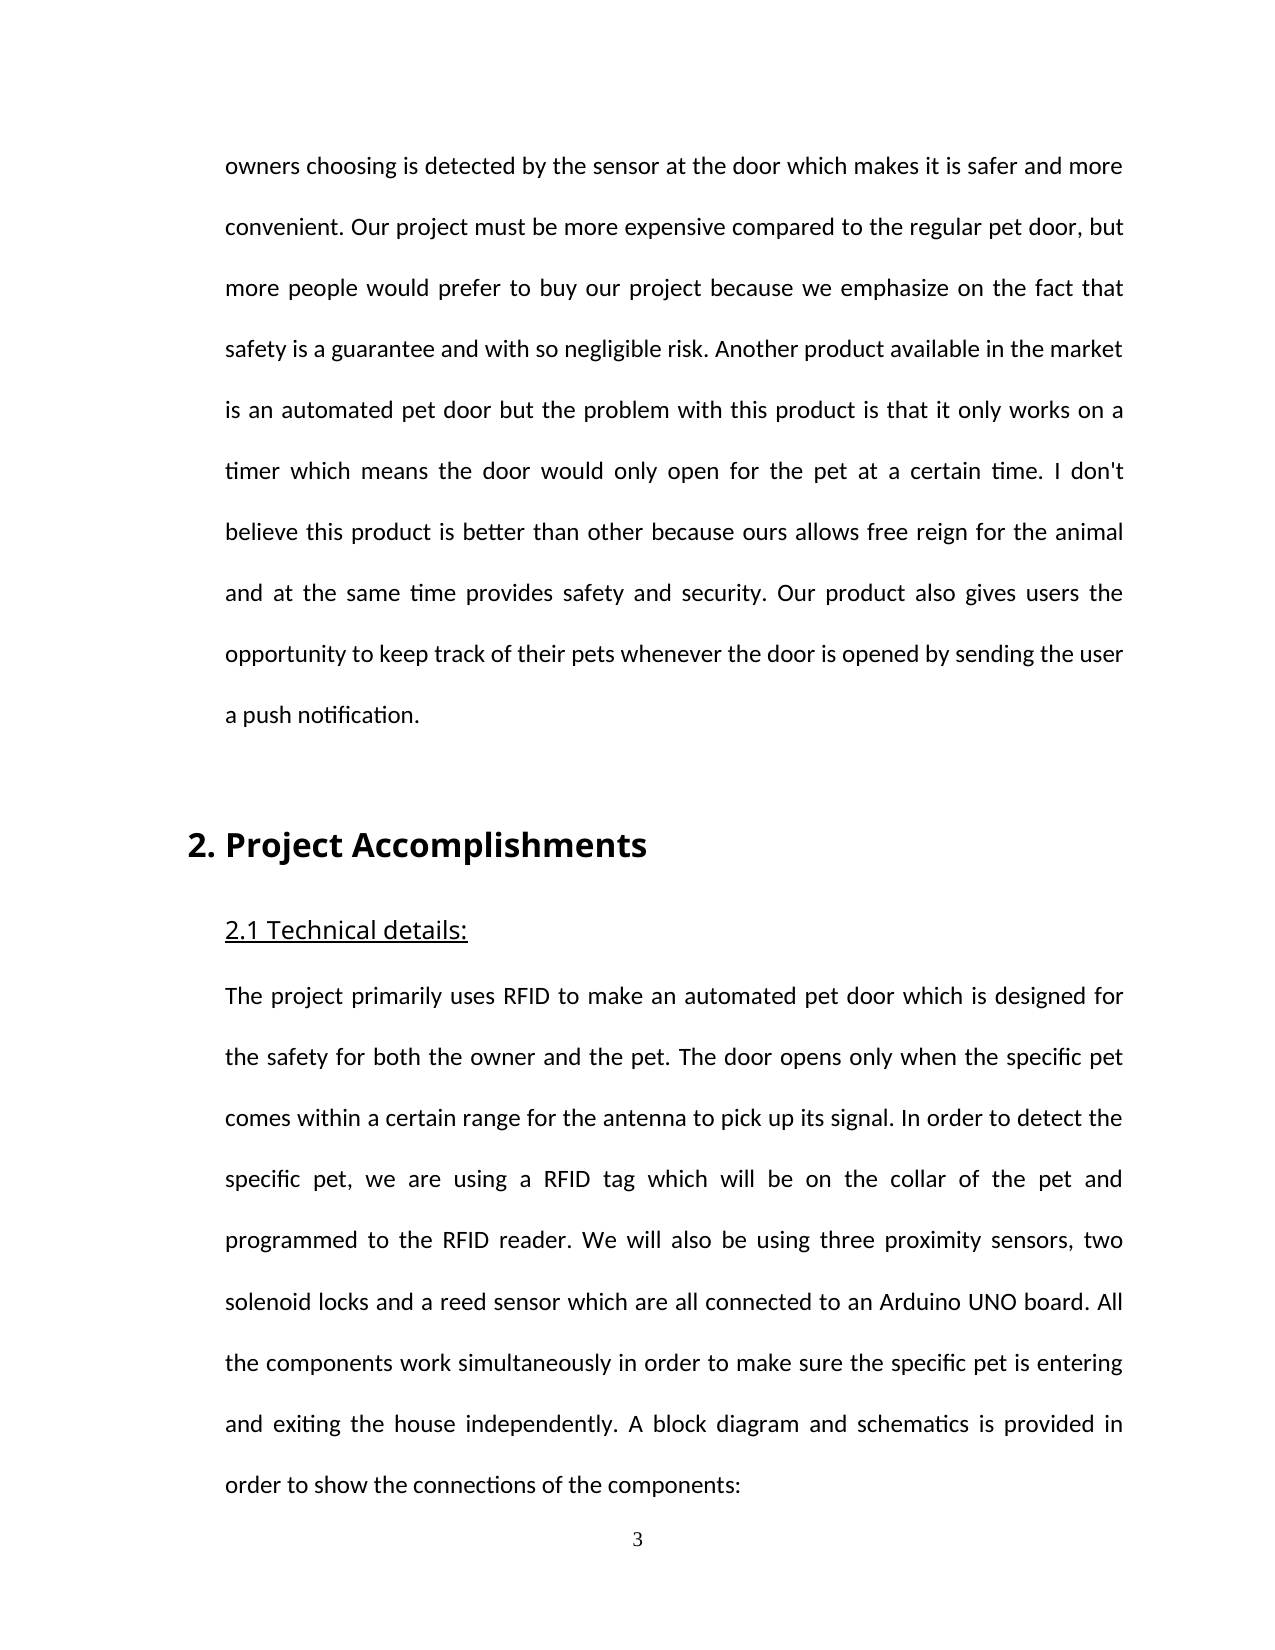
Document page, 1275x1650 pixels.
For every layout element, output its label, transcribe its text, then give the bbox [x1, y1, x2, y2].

list Project Accomplishments [187, 821, 1125, 867]
list 2.1 Technical details: [225, 912, 1125, 946]
list The project primarily uses RFID to make an automated pet door which is designed for the safety for both the owner and the pet. The door opens only when the specific pet comes within a certain range for the antenna to pick up its signal. In order to detect the specific pet, we are using a RFID tag which will be on the collar of the pet and programmed to the RFID reader. We will also be using three proximity sensors, two solenoid locks and a reed sensor which are all connected to an Arduino UNO board. All the components work simultaneously in order to make sure the specific pet is entering and exiting the house independently. A block diagram and schematics is provided in order to show the connections of the components: [225, 980, 1125, 1499]
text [225, 150, 1125, 730]
